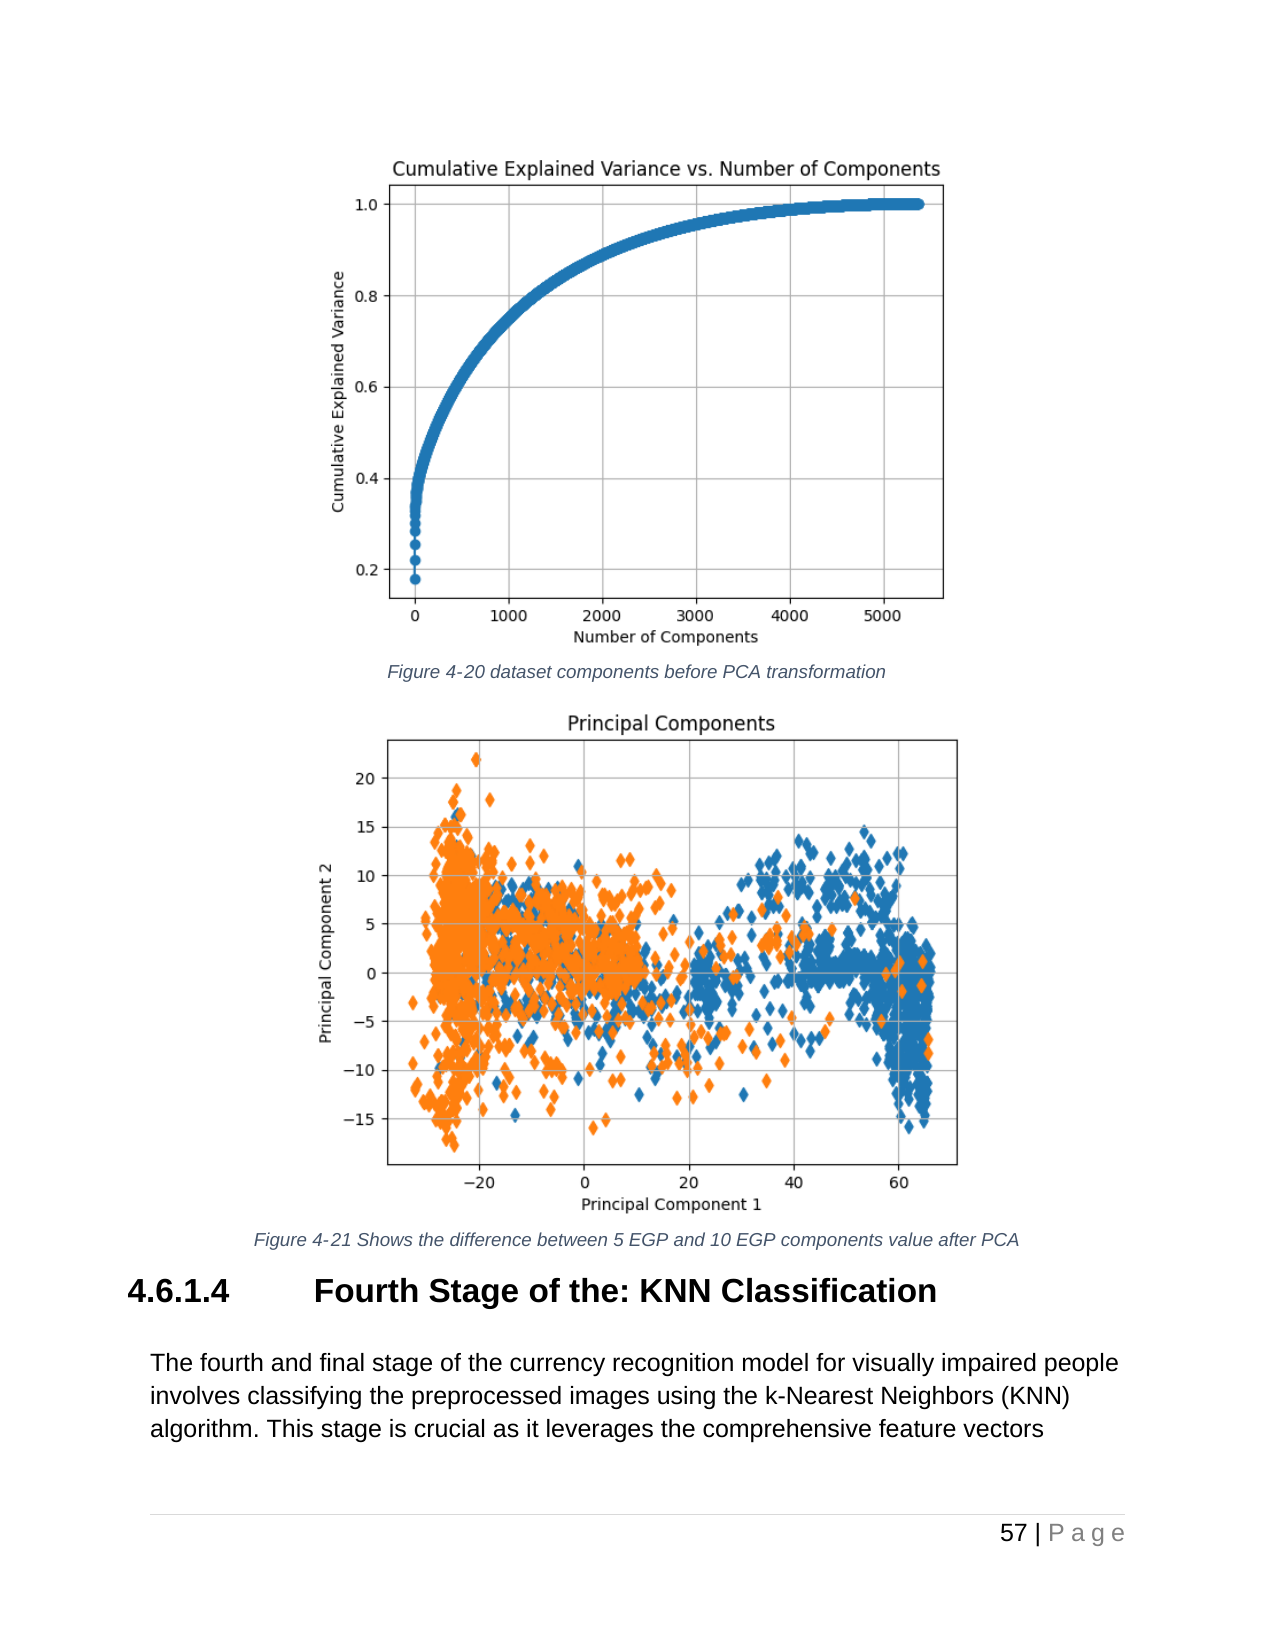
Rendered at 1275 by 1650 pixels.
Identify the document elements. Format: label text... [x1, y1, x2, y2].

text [150, 1348, 1125, 1443]
picture [321, 150, 954, 657]
picture [308, 703, 967, 1225]
subtitle Fourth Stage of the: KNN Classification [229, 1271, 1125, 1309]
